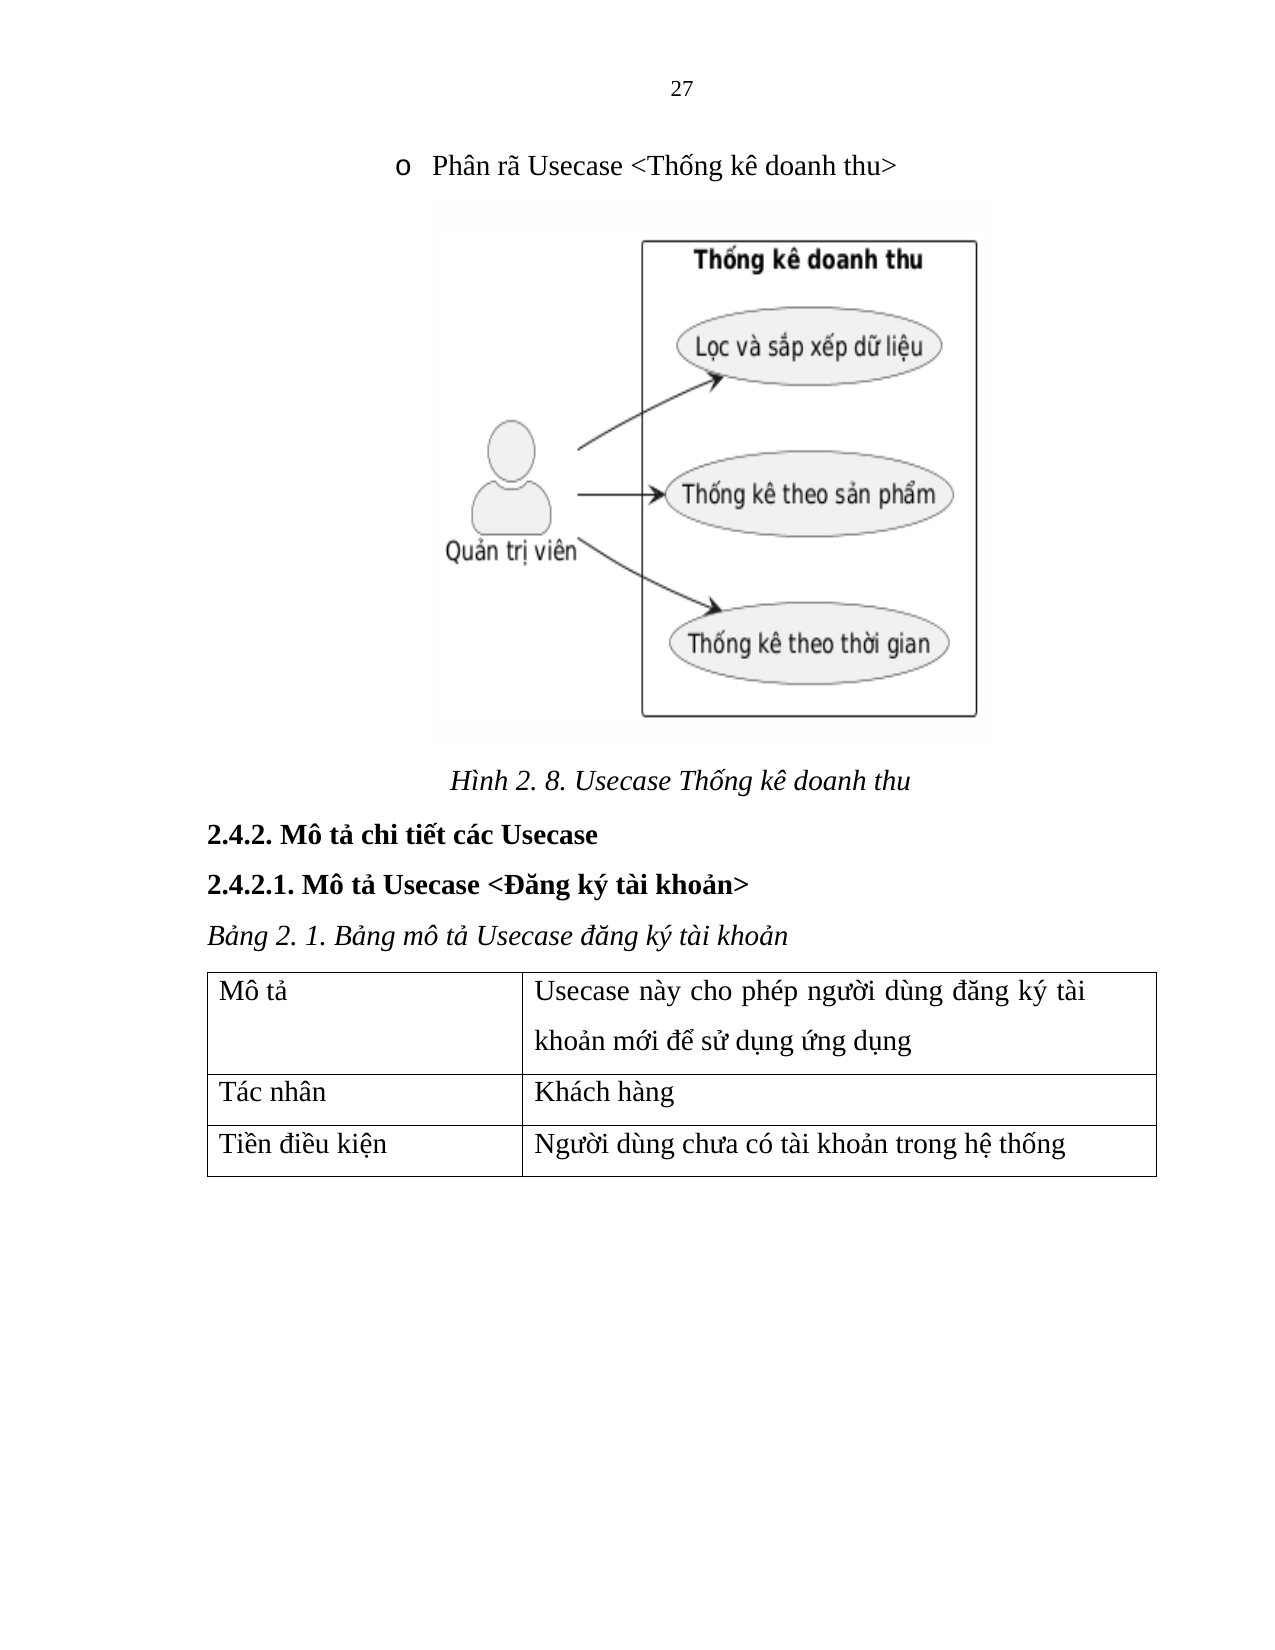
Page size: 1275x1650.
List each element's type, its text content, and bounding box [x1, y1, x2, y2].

text 2.4.2.1. Mô tả Usecase <Đăng ký tài khoản> [207, 867, 1157, 901]
table_cell Tác nhân [208, 1075, 522, 1125]
table_cell Người dùng chưa có tài khoản trong hệ thống [523, 1126, 1156, 1176]
text 2.4.2. Mô tả chi tiết các Usecase [207, 817, 1157, 851]
table_header Mô tả [208, 973, 522, 1073]
table_cell Khách hàng [523, 1075, 1156, 1125]
list Phân rã Usecase <Thống kê doanh thu> [394, 148, 1098, 184]
table_header Usecase này cho phép người dùng đăng ký tài khoản mới để sử dụng ứng dụng [523, 973, 1156, 1073]
table_cell Tiền điều kiện [208, 1126, 522, 1176]
text Bảng 2. 1. Bảng mô tả Usecase đăng ký tài khoản [207, 918, 1157, 951]
text Hình 2. 8. Usecase Thống kê doanh thu [207, 763, 1157, 796]
picture [431, 201, 992, 746]
